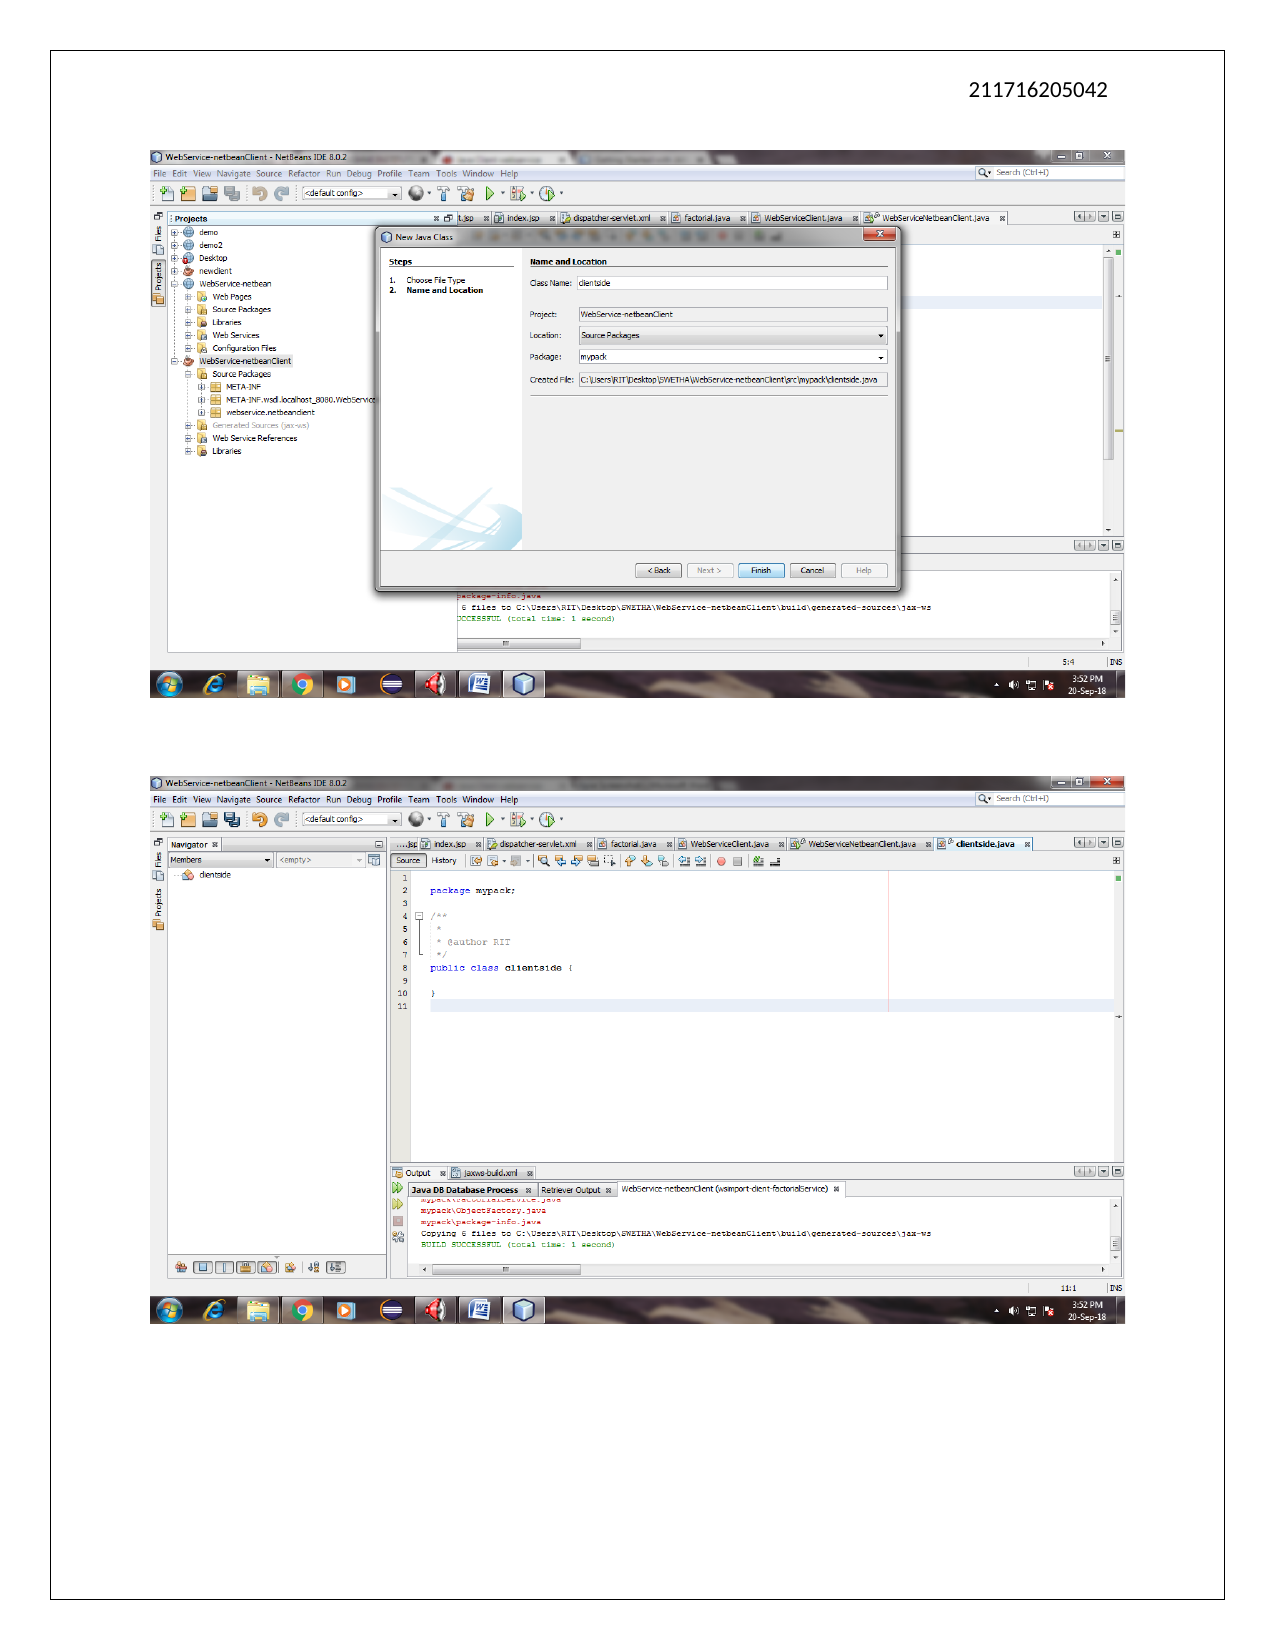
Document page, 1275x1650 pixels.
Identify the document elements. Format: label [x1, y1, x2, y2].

picture [150, 150, 1125, 698]
picture [150, 776, 1125, 1324]
